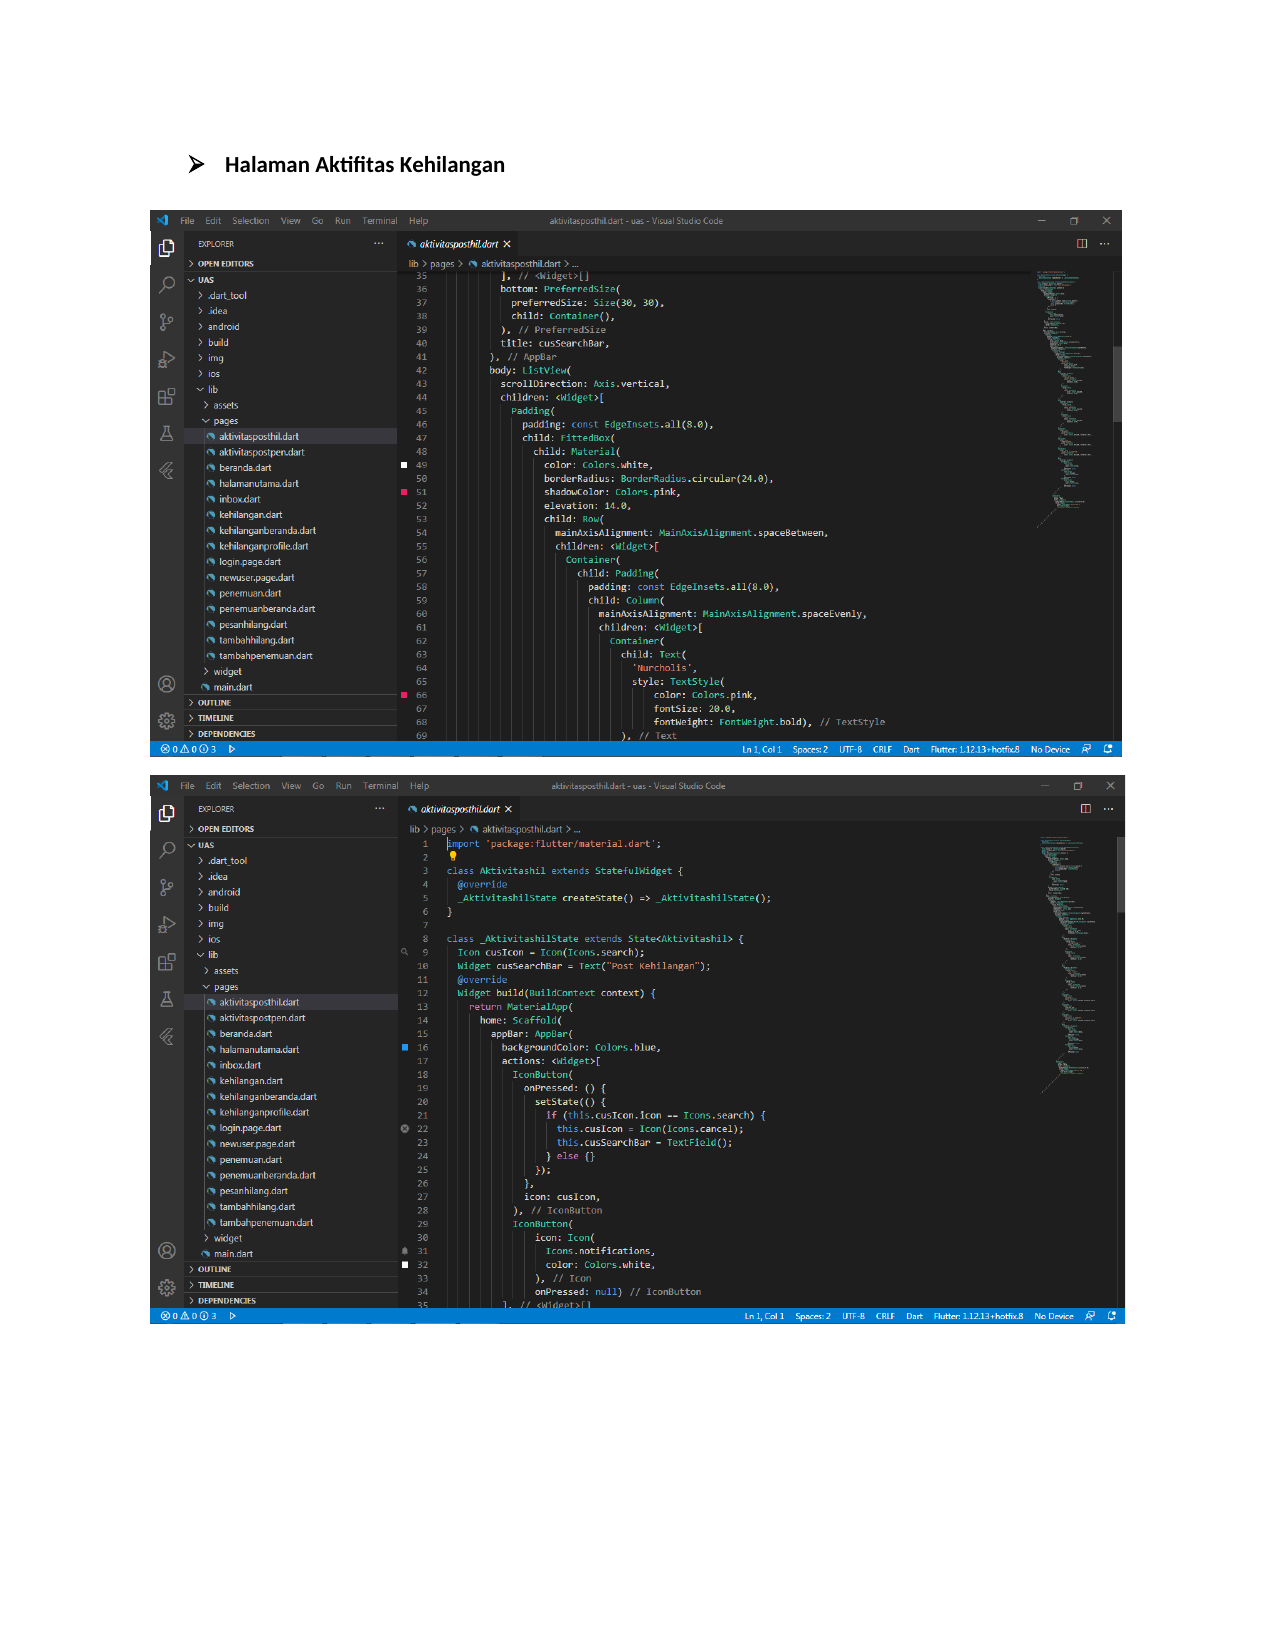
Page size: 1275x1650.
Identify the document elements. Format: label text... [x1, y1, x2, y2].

list Halaman Aktifitas Kehilangan [187, 150, 1125, 178]
picture [150, 775, 1125, 1324]
picture [150, 210, 1122, 757]
